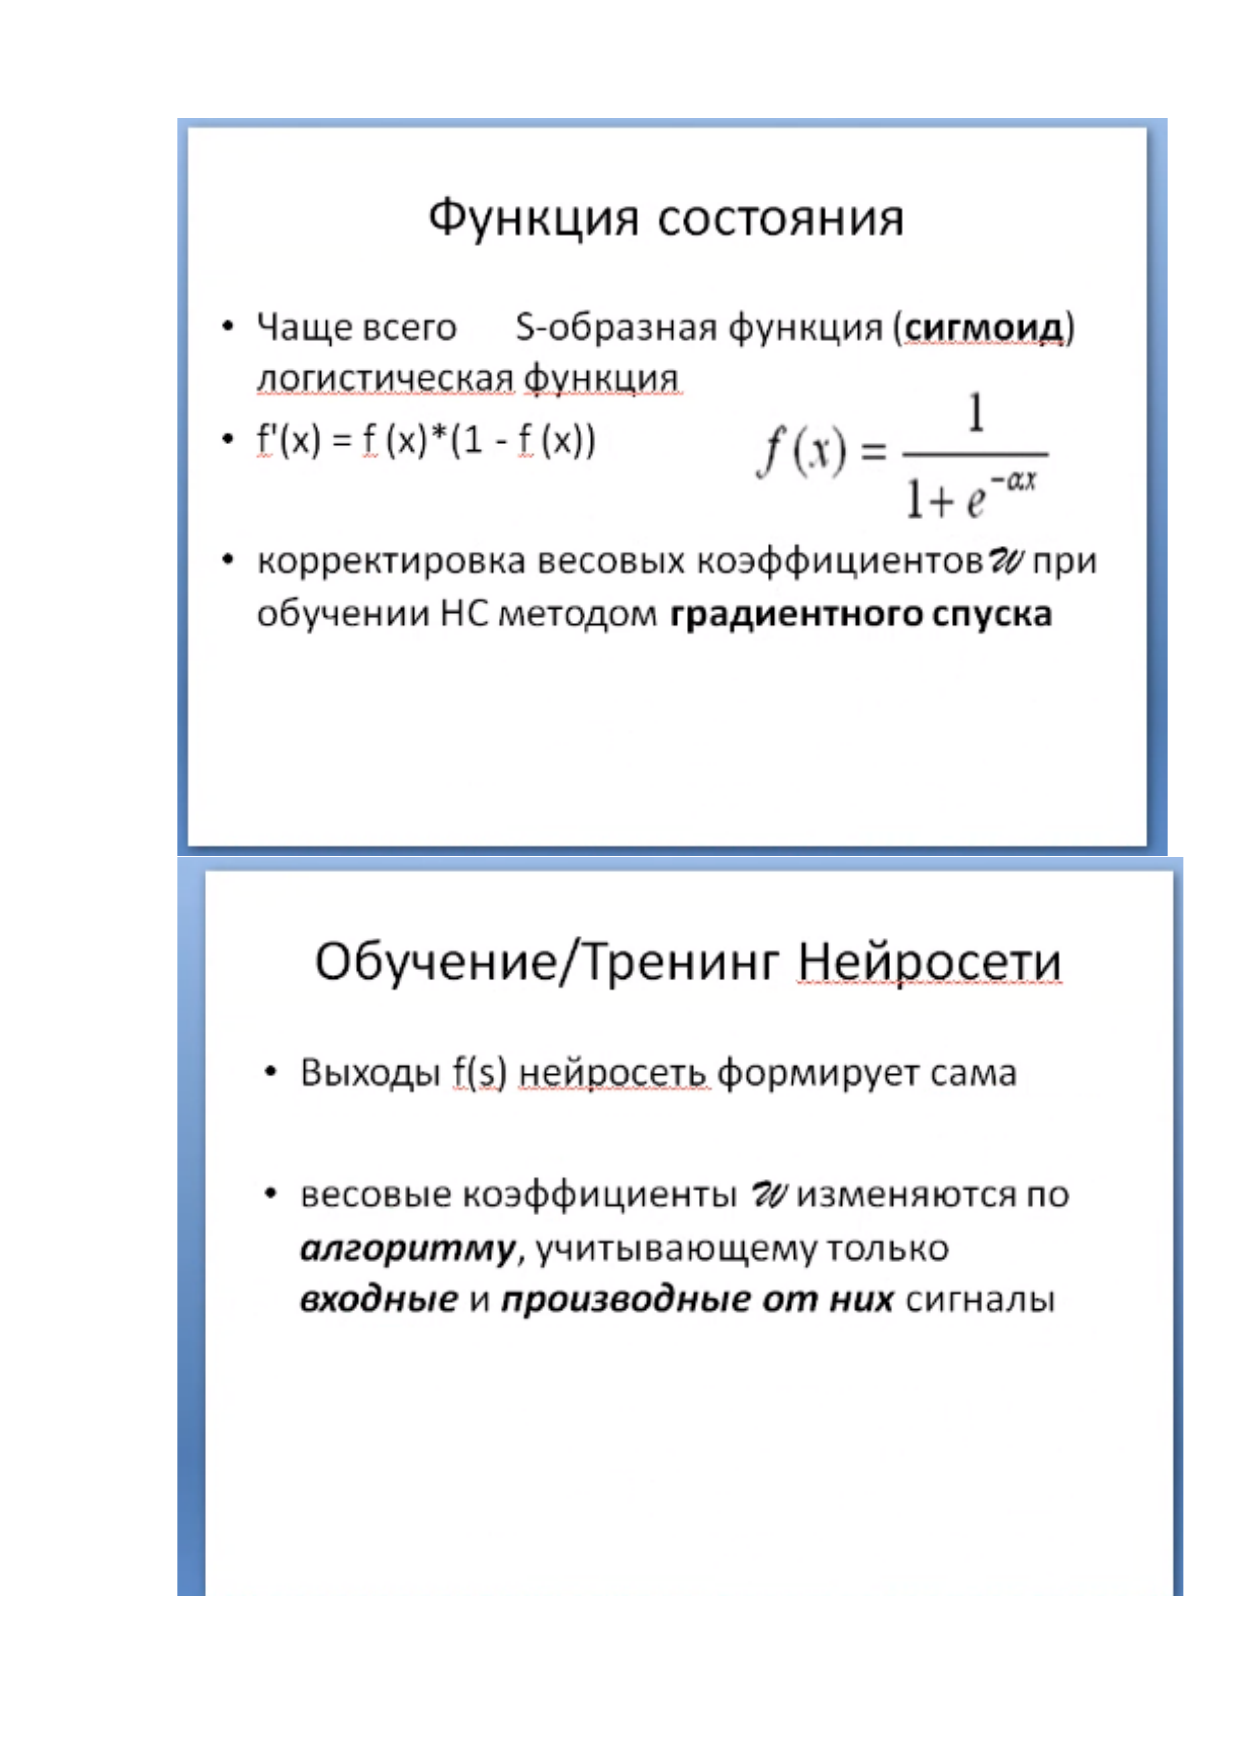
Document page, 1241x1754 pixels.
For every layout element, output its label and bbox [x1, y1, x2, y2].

picture [177, 857, 1184, 1596]
picture [177, 118, 1168, 856]
